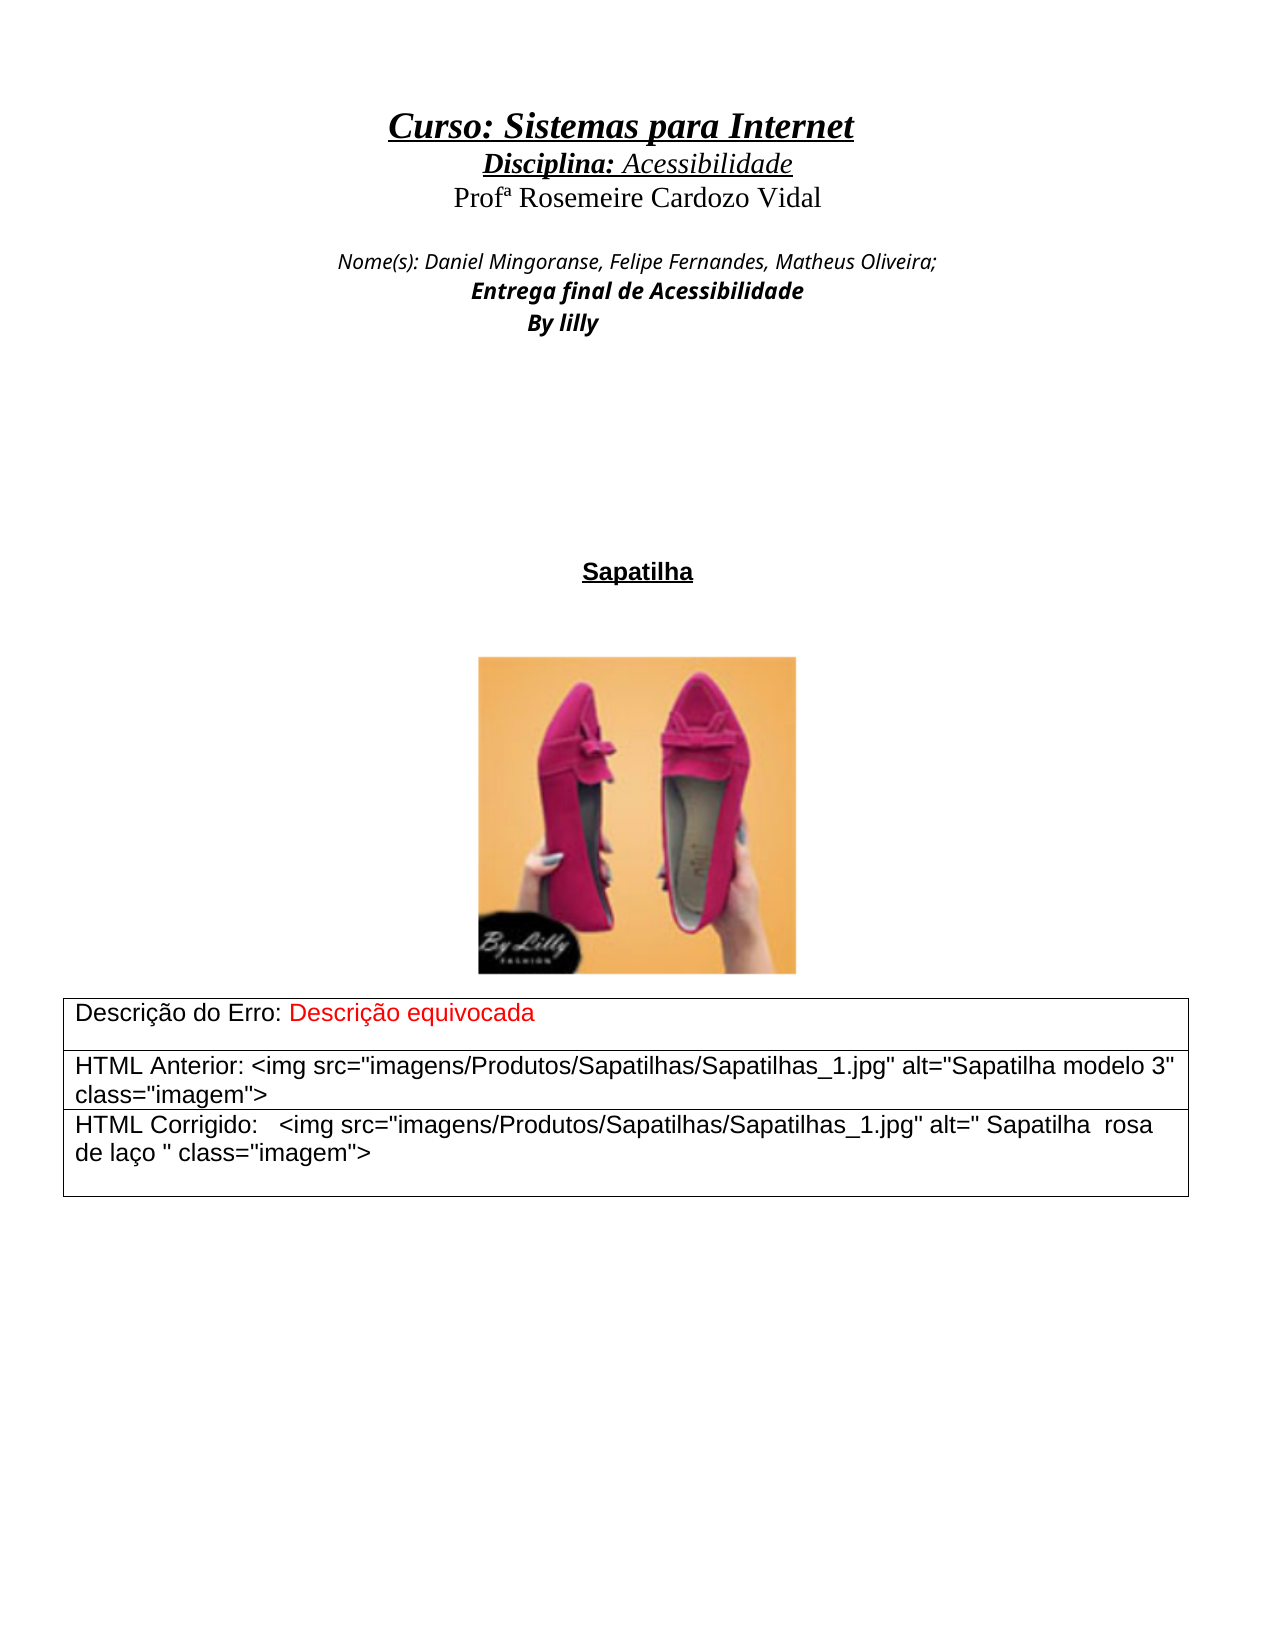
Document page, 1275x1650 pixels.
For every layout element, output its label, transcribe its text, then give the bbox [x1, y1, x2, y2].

table_cell HTML Anterior: <img src="imagens/Produtos/Sapatilhas/Sapatilhas_1.jpg" alt="Sapatilha modelo 3" class="imagem"> [64, 1051, 1188, 1109]
text Sapatilha [75, 557, 1200, 585]
picture [474, 652, 801, 979]
table_cell HTML Corrigido: <img src="imagens/Produtos/Sapatilhas/Sapatilhas_1.jpg" alt=" Sapatilha rosa de laço " class="imagem"> [64, 1110, 1188, 1196]
table_header Descrição do Erro: Descrição equivocada [64, 999, 1188, 1050]
